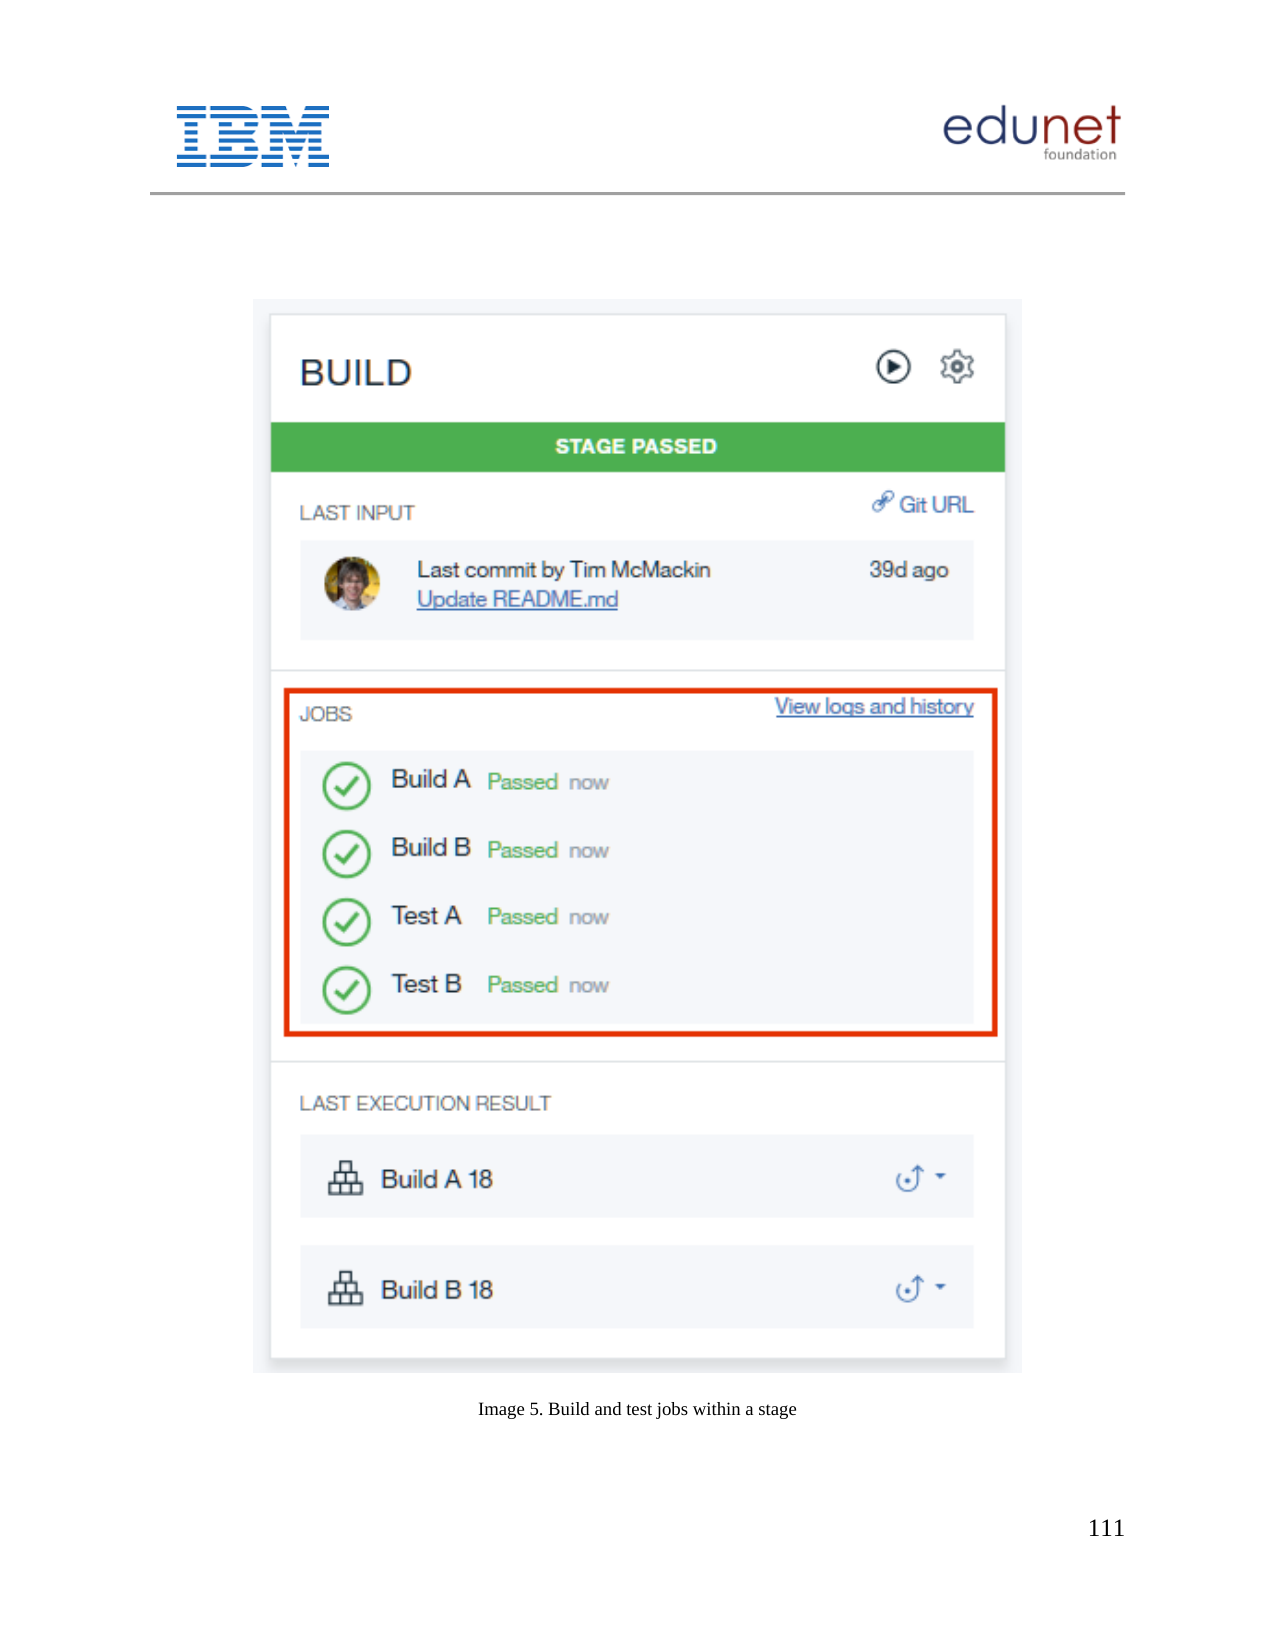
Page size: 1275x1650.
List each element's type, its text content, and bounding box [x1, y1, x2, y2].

picture [176, 106, 329, 167]
text Image 5. Build and test jobs within a stage [150, 1397, 1125, 1419]
picture [941, 95, 1125, 167]
picture [253, 299, 1022, 1373]
